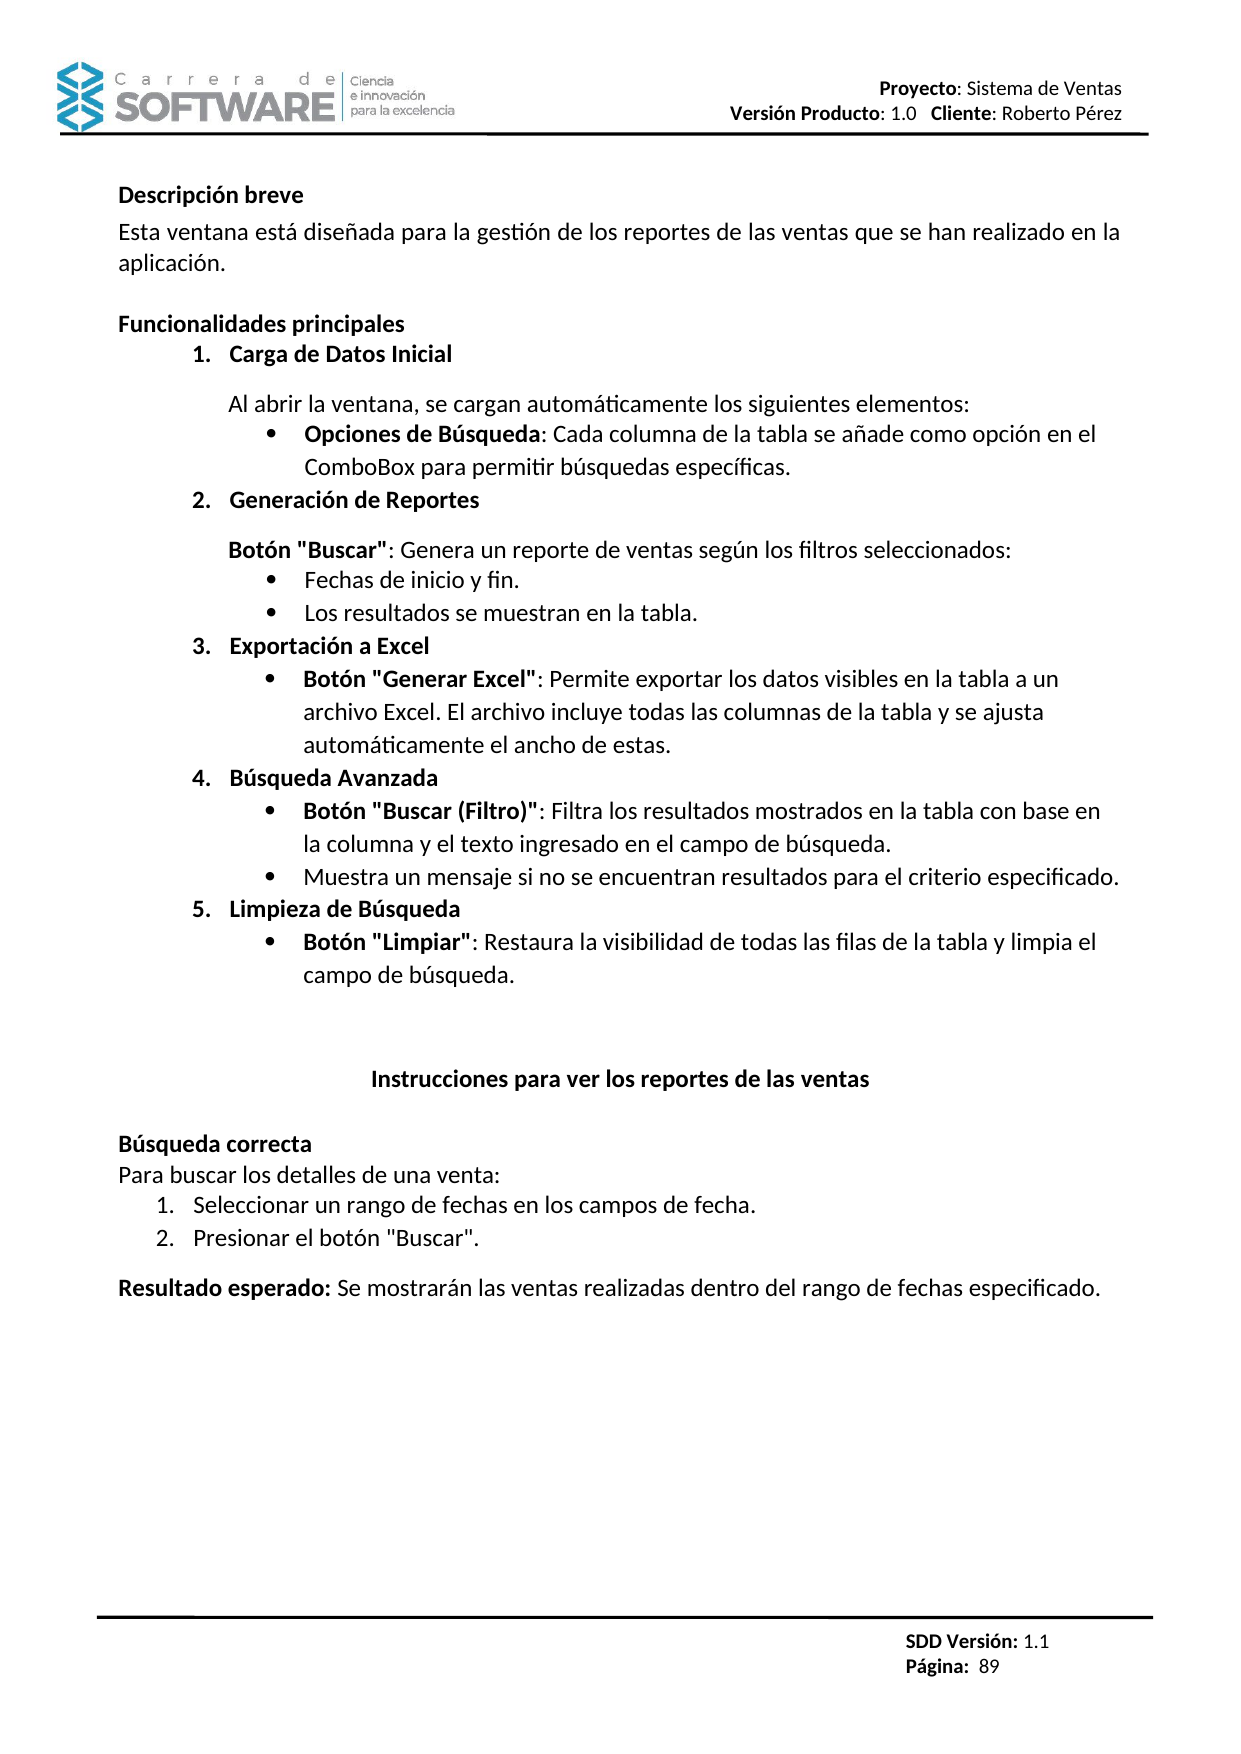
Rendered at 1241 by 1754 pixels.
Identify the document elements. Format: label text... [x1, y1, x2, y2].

list Exportación a Excel [192, 630, 1122, 661]
list Presionar el botón "Buscar". [156, 1222, 1122, 1253]
text Para buscar los detalles de una venta: [118, 1159, 1122, 1189]
list Botón "Buscar (Filtro)": Filtra los resultados mostrados en la tabla con base en la columna y el texto ingresado en el campo de búsqueda. [266, 795, 1122, 858]
list Limpieza de Búsqueda [192, 894, 1122, 924]
list Botón "Limpiar": Restaura la visibilidad de todas las filas de la tabla y limpia el campo de búsqueda. [266, 927, 1122, 990]
list Muestra un mensaje si no se encuentran resultados para el criterio especificado. [266, 861, 1122, 891]
list Carga de Datos Inicial [192, 338, 1122, 369]
list Generación de Reportes [192, 484, 1122, 515]
list Búsqueda Avanzada [192, 762, 1122, 792]
list Fechas de inicio y fin. [267, 564, 1122, 595]
list Seleccionar un rango de fechas en los campos de fecha. [156, 1189, 1122, 1220]
text Resultado esperado: Se mostrarán las ventas realizadas dentro del rango de fechas especificado. [118, 1272, 1122, 1302]
subtitle Descripción breve [118, 179, 1122, 210]
text Esta ventana está diseñada para la gestión de los reportes de las ventas que se han realizado en la aplicación. [118, 216, 1122, 277]
list Los resultados se muestran en la tabla. [267, 597, 1122, 628]
picture [46, 46, 461, 154]
subtitle Instrucciones para ver los reportes de las ventas [118, 1063, 1122, 1093]
list Botón "Generar Excel": Permite exportar los datos visibles en la tabla a un archivo Excel. El archivo incluye todas las columnas de la tabla y se ajusta automáticamente el ancho de estas. [266, 663, 1122, 759]
list Opciones de Búsqueda: Cada columna de la tabla se añade como opción en el ComboBox para permitir búsquedas específicas. [267, 418, 1122, 482]
text Funcionalidades principales [118, 308, 1122, 338]
text Botón "Buscar": Genera un reporte de ventas según los filtros seleccionados: [192, 534, 1122, 564]
text Al abrir la ventana, se cargan automáticamente los siguientes elementos: [192, 388, 1122, 418]
text Búsqueda correcta [118, 1128, 1122, 1159]
